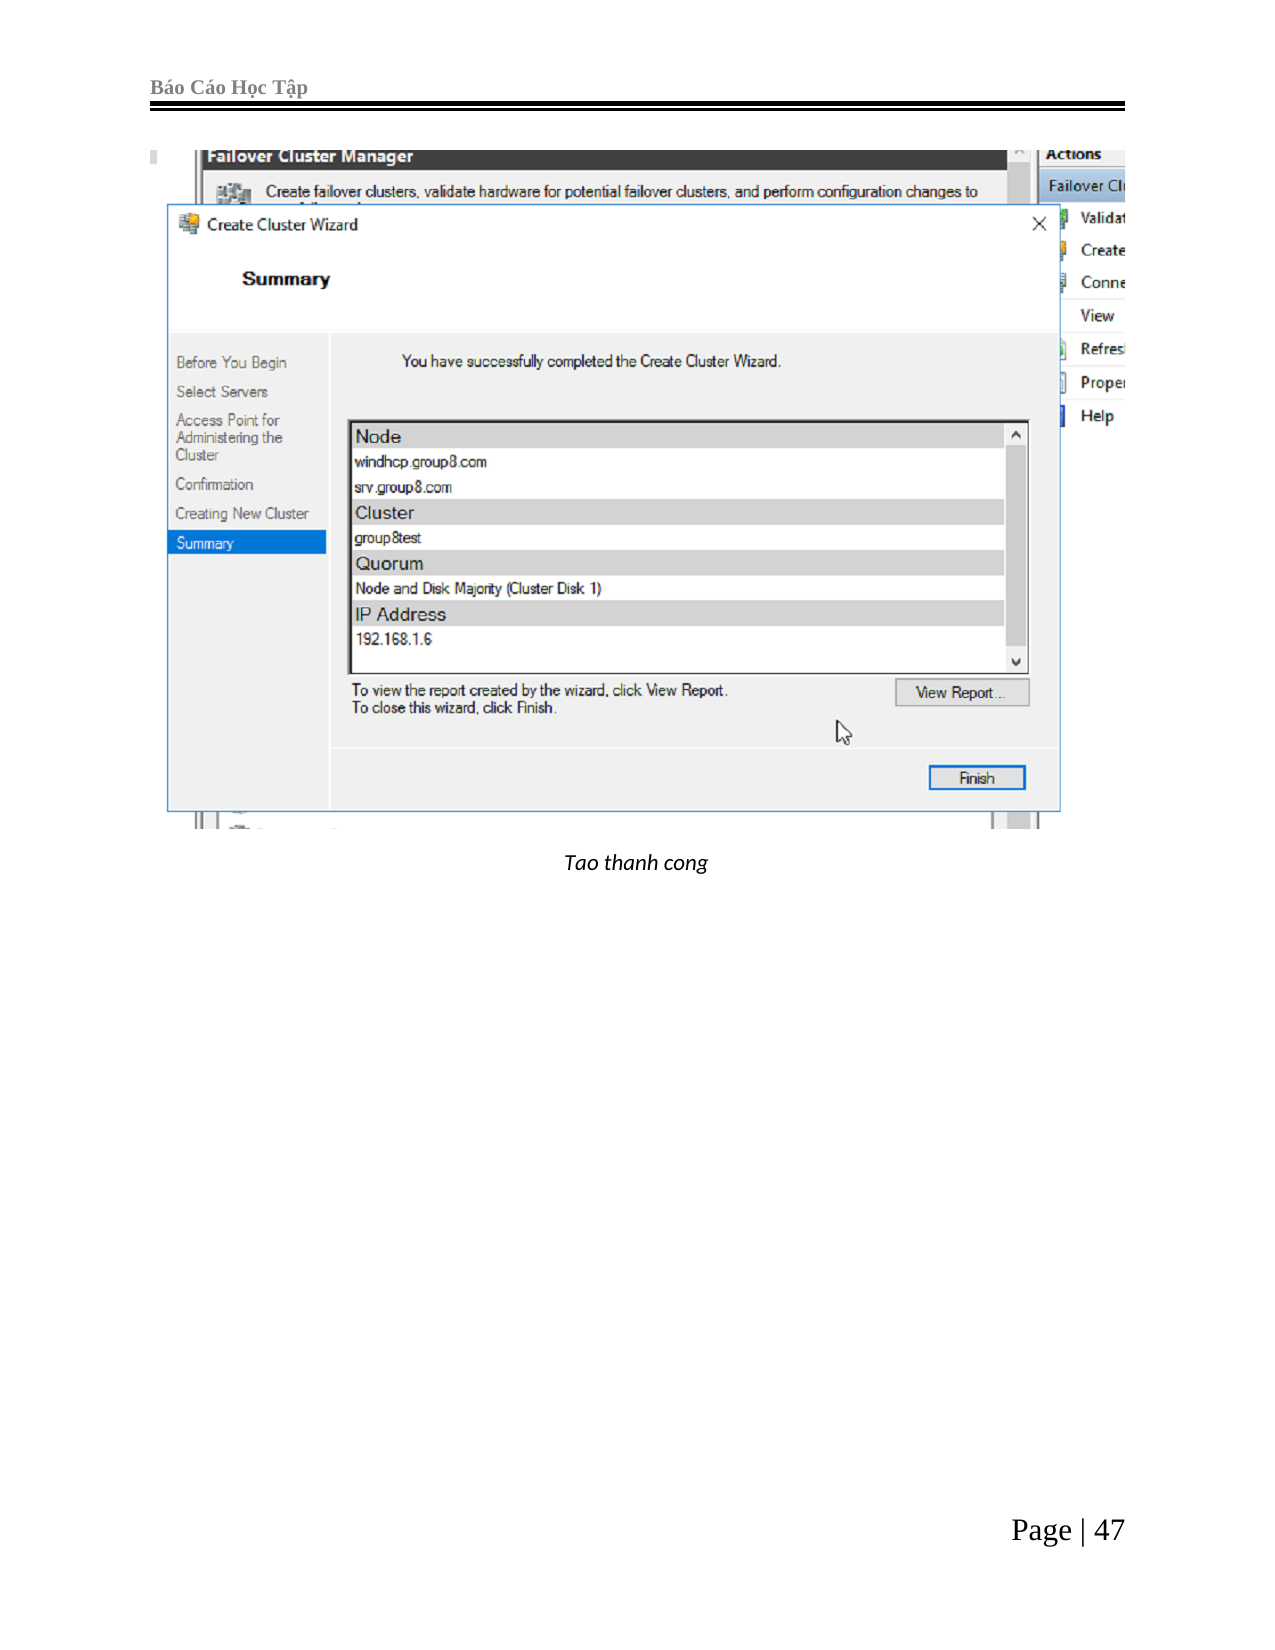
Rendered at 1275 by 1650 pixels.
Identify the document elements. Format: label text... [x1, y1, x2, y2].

text Tao thanh cong [150, 848, 1125, 876]
picture [150, 150, 1125, 829]
